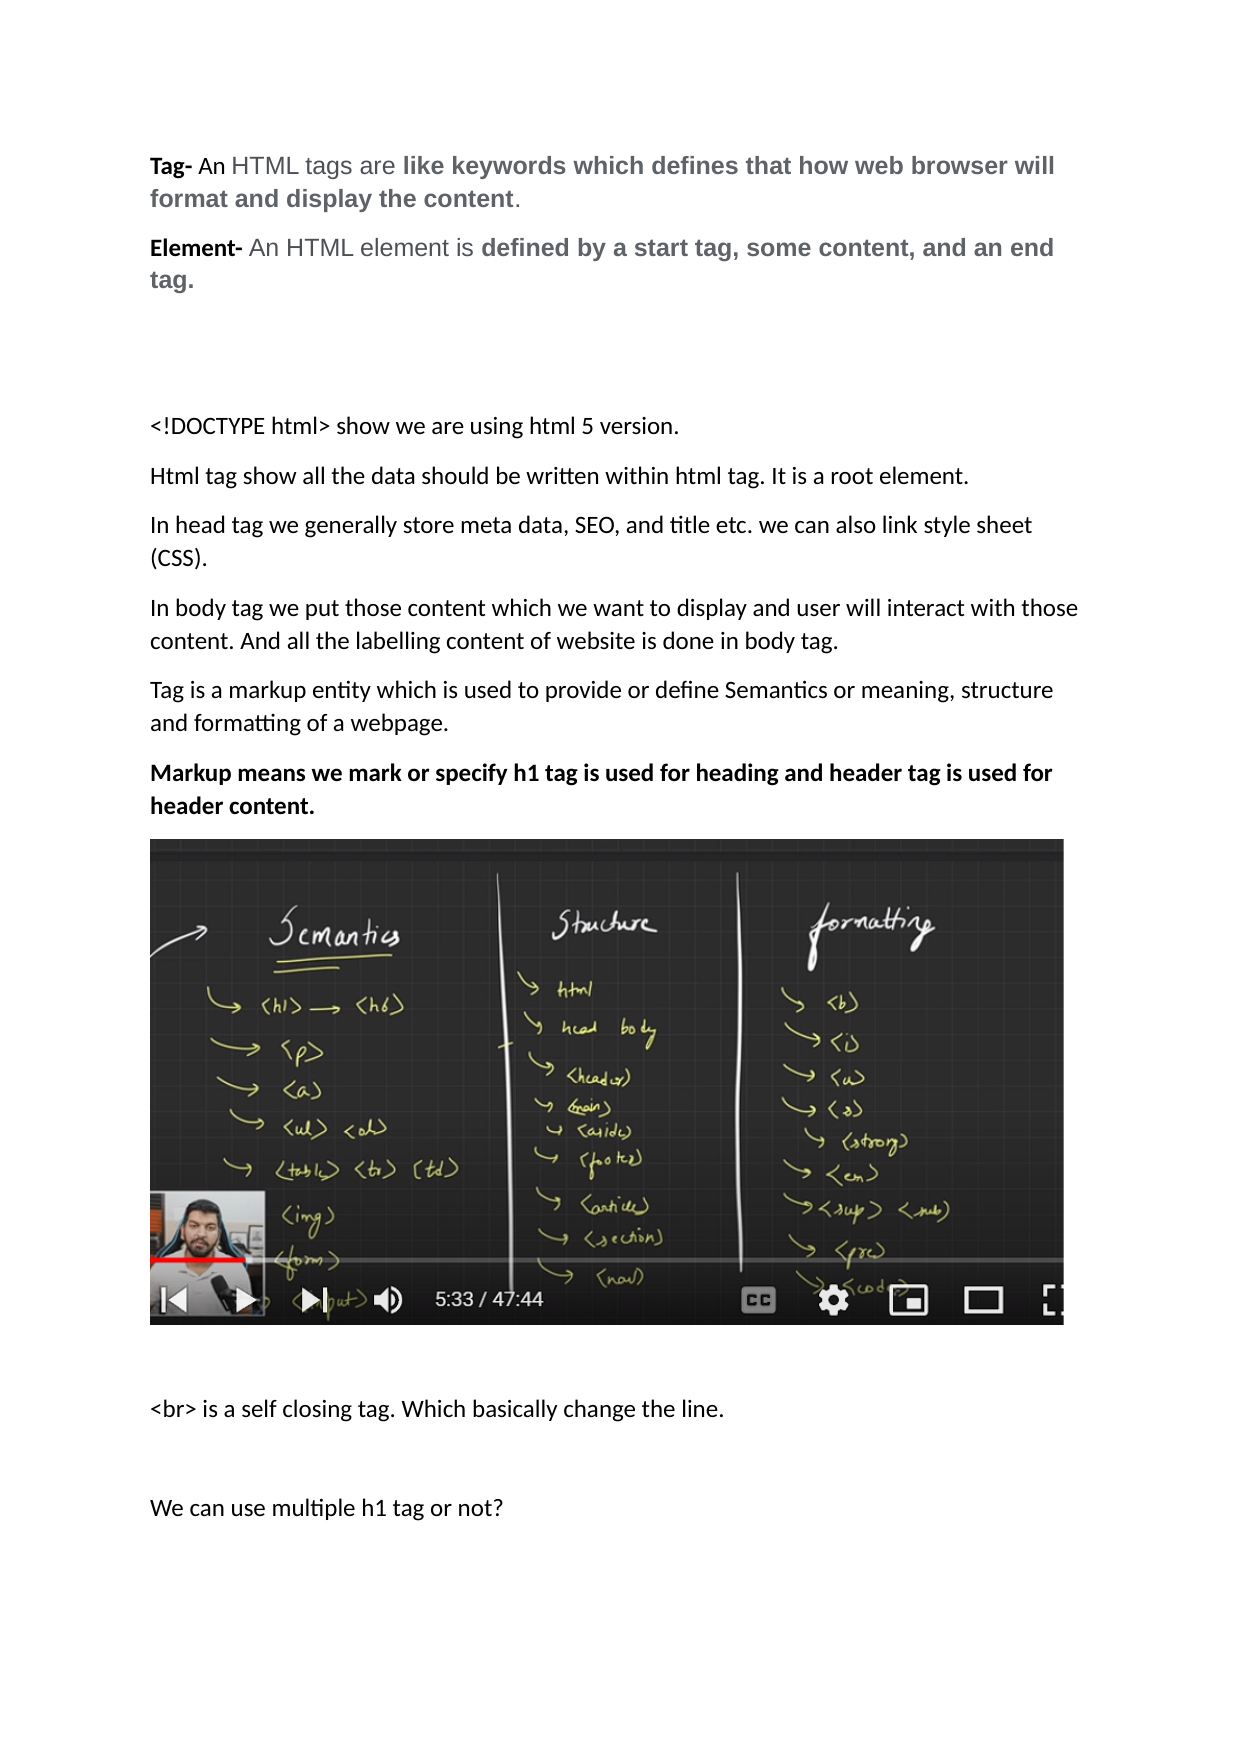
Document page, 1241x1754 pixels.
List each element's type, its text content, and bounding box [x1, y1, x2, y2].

text <!DOCTYPE html> show we are using html 5 version. [150, 410, 1090, 441]
text Element- An HTML element is defined by a start tag, some content, and an end tag. [150, 232, 1090, 294]
text Tag- An HTML tags are like keywords which defines that how web browser will format and display the content. [150, 150, 1090, 213]
text Tag is a markup entity which is used to provide or define Semantics or meaning, structure and formatting of a webpage. [150, 674, 1090, 738]
picture [150, 839, 1064, 1325]
text Html tag show all the data should be written within html tag. It is a root element. [150, 460, 1090, 490]
text In body tag we put those content which we want to display and user will interact with those content. And all the labelling content of website is done in body tag. [150, 592, 1090, 655]
text We can use multiple h1 tag or not? [150, 1492, 1090, 1523]
text <br> is a self closing tag. Which basically change the line. [150, 1393, 1090, 1424]
text Markup means we mark or specify h1 tag is used for heading and header tag is used for header content. [150, 757, 1090, 820]
text In head tag we generally store meta data, SEO, and title etc. we can also link style sheet (CSS). [150, 509, 1090, 573]
